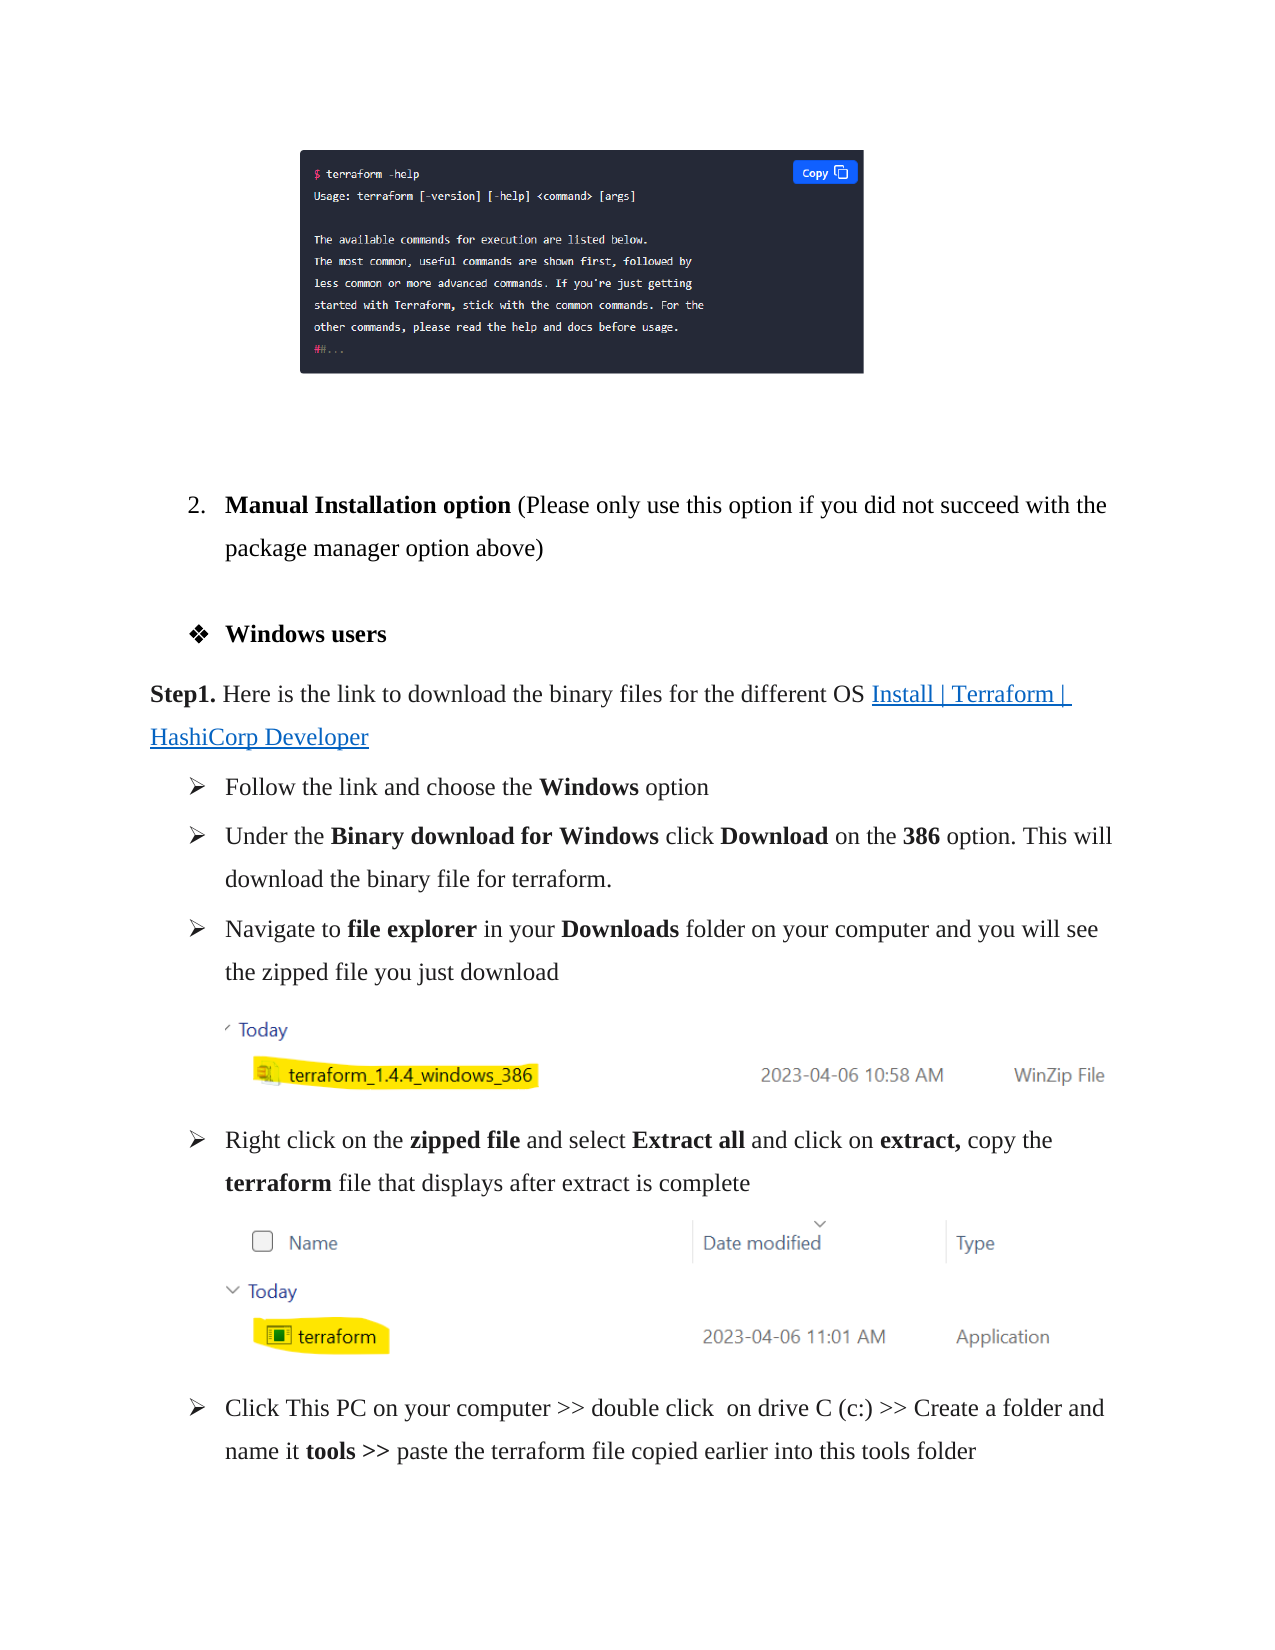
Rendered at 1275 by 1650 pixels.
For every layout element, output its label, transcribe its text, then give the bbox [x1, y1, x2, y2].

picture [225, 1217, 1123, 1376]
picture [300, 150, 864, 374]
list Windows users [187, 619, 1125, 648]
list Navigate to file explorer in your Downloads folder on your computer and you will see the zipped file you just download [187, 914, 1125, 986]
list Click This PC on your computer >> double click on drive C (c:) >> Create a folder and name it tools >> paste the terraform file copied earlier into this tools folder [187, 1393, 1125, 1465]
picture [225, 1006, 1136, 1108]
list Follow the link and choose the Windows option [187, 772, 1125, 801]
list Right click on the zipped file and select Extract all and click on extract, copy the terraform file that displays after extract is complete [187, 1125, 1125, 1197]
list Under the Binary download for Windows click Download on the 386 option. This will download the binary file for terraform. [187, 821, 1125, 893]
text Step1. Here is the link to download the binary files for the different OS Install | Terraform | HashiCorp Developer [150, 679, 1125, 751]
list Manual Installation option (Please only use this option if you did not succeed with the package manager option above) [187, 490, 1125, 562]
